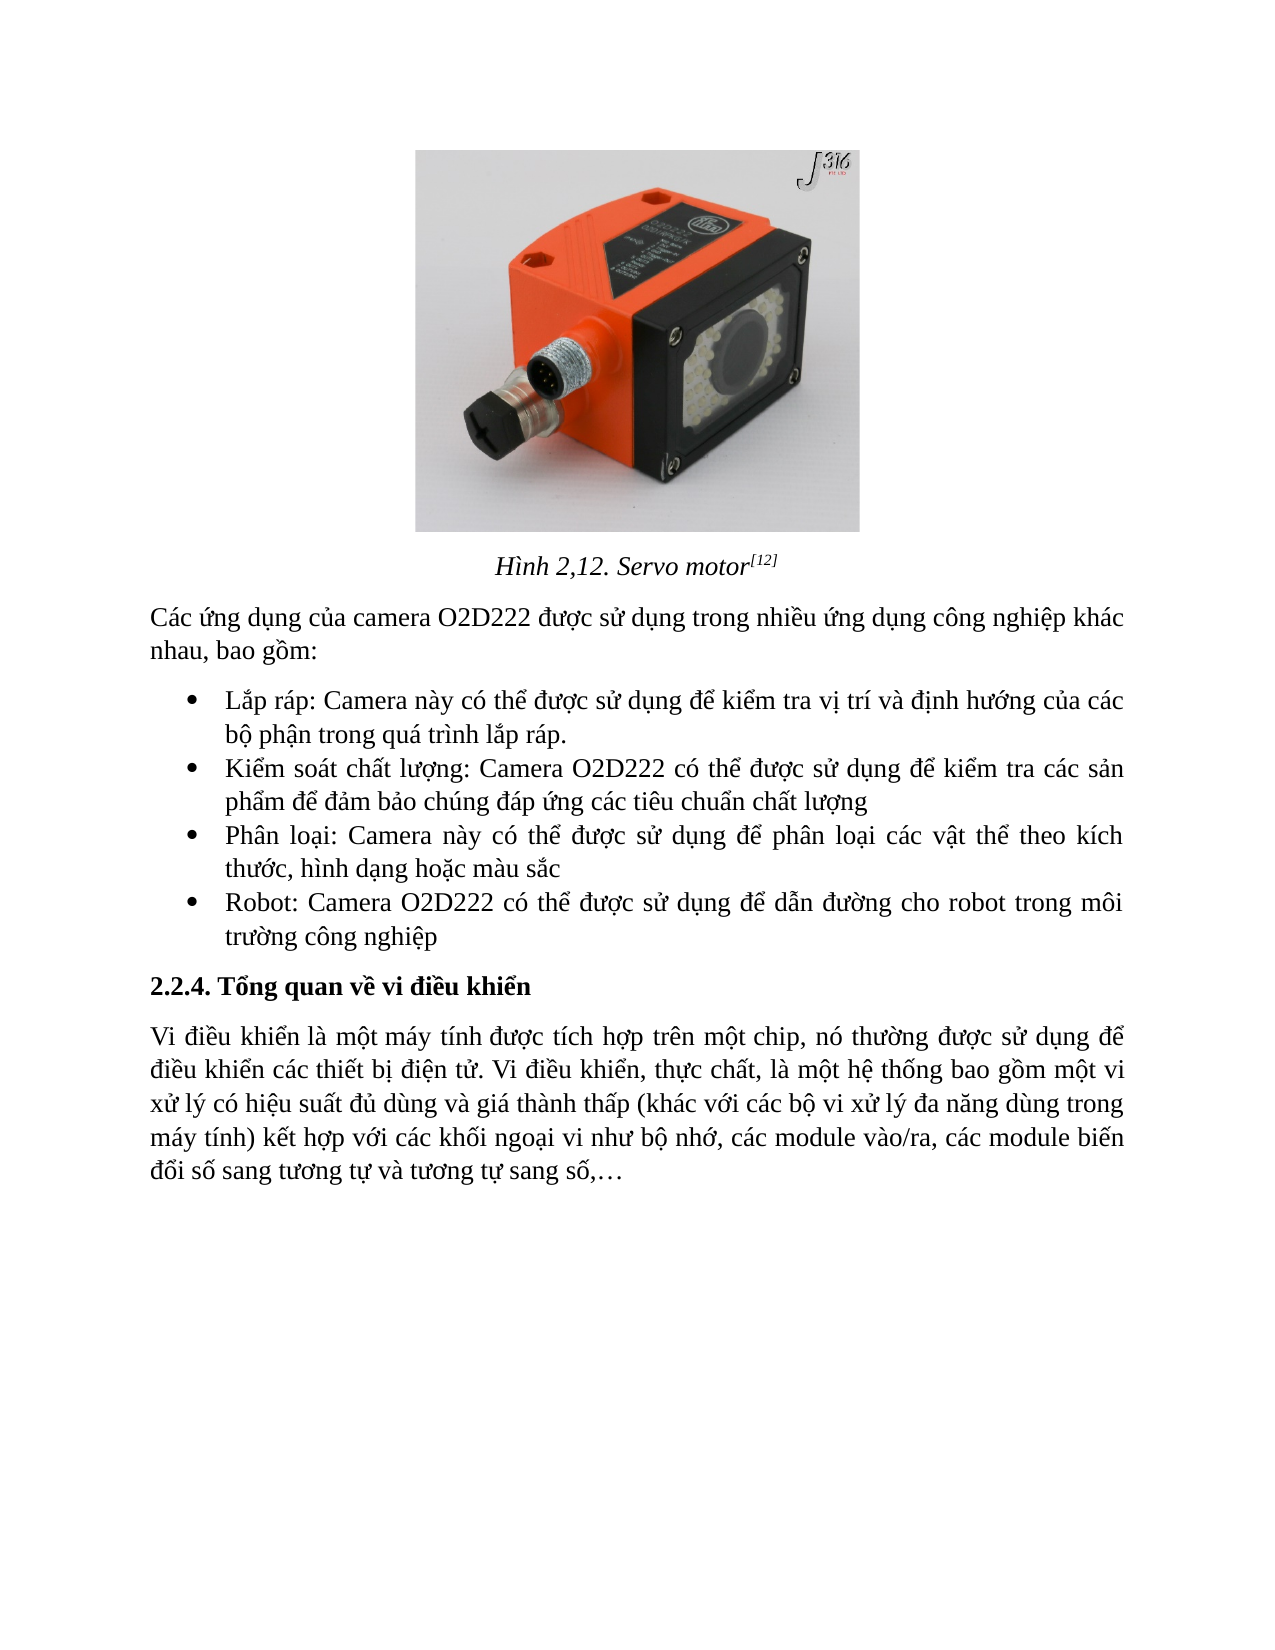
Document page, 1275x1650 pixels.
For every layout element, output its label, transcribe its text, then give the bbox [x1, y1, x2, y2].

list Kiểm soát chất lượng: Camera O2D222 có thể được sử dụng để kiểm tra các sản phẩm để đảm bảo chúng đáp ứng các tiêu chuẩn chất lượng [187, 752, 1125, 816]
list Lắp ráp: Camera này có thể được sử dụng để kiểm tra vị trí và định hướng của các bộ phận trong quá trình lắp ráp. [187, 684, 1125, 749]
list Robot: Camera O2D222 có thể được sử dụng để dẫn đường cho robot trong môi trường công nghiệp [187, 886, 1125, 951]
text Hình 2,12. Servo motor[12] [150, 551, 1125, 582]
text 2.2.4. Tổng quan về vi điều khiển [150, 970, 1125, 1001]
picture [415, 150, 860, 532]
list Phân loại: Camera này có thể được sử dụng để phân loại các vật thể theo kích thước, hình dạng hoặc màu sắc [187, 819, 1125, 884]
text Vi điều khiển là một máy tính được tích hợp trên một chip, nó thường được sử dụng để điều khiển các thiết bị điện tử. Vi điều khiển, thực chất, là một hệ thống bao gồm một vi xử lý có hiệu suất đủ dùng và giá thành thấp (khác với các bộ vi xử lý đa năng dùng trong máy tính) kết hợp với các khối ngoại vi như bộ nhớ, các module vào/ra, các module biến đổi số sang tương tự và tương tự sang số,… [150, 1020, 1125, 1185]
text Các ứng dụng của camera O2D222 được sử dụng trong nhiều ứng dụng công nghiệp khác nhau, bao gồm: [150, 601, 1125, 665]
